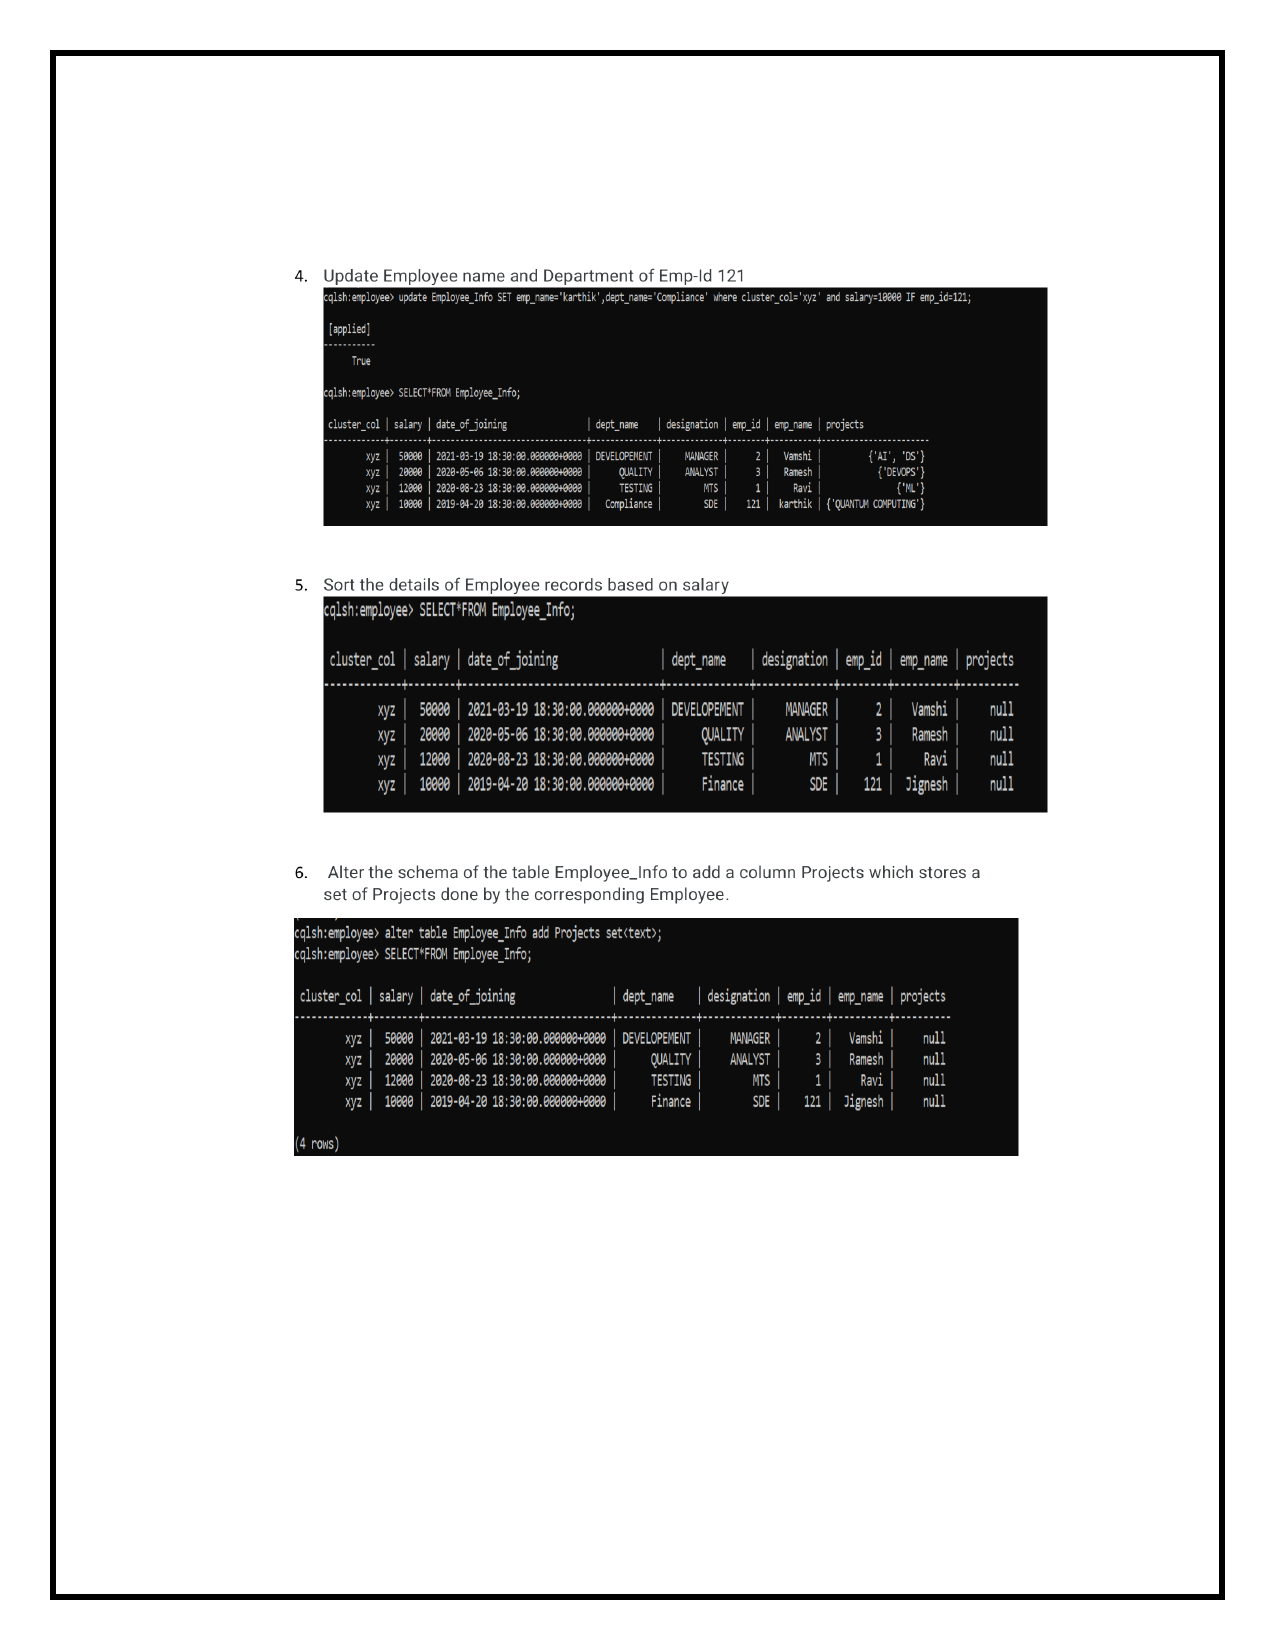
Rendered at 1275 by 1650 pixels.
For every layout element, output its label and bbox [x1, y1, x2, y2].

picture [150, 150, 1105, 1500]
